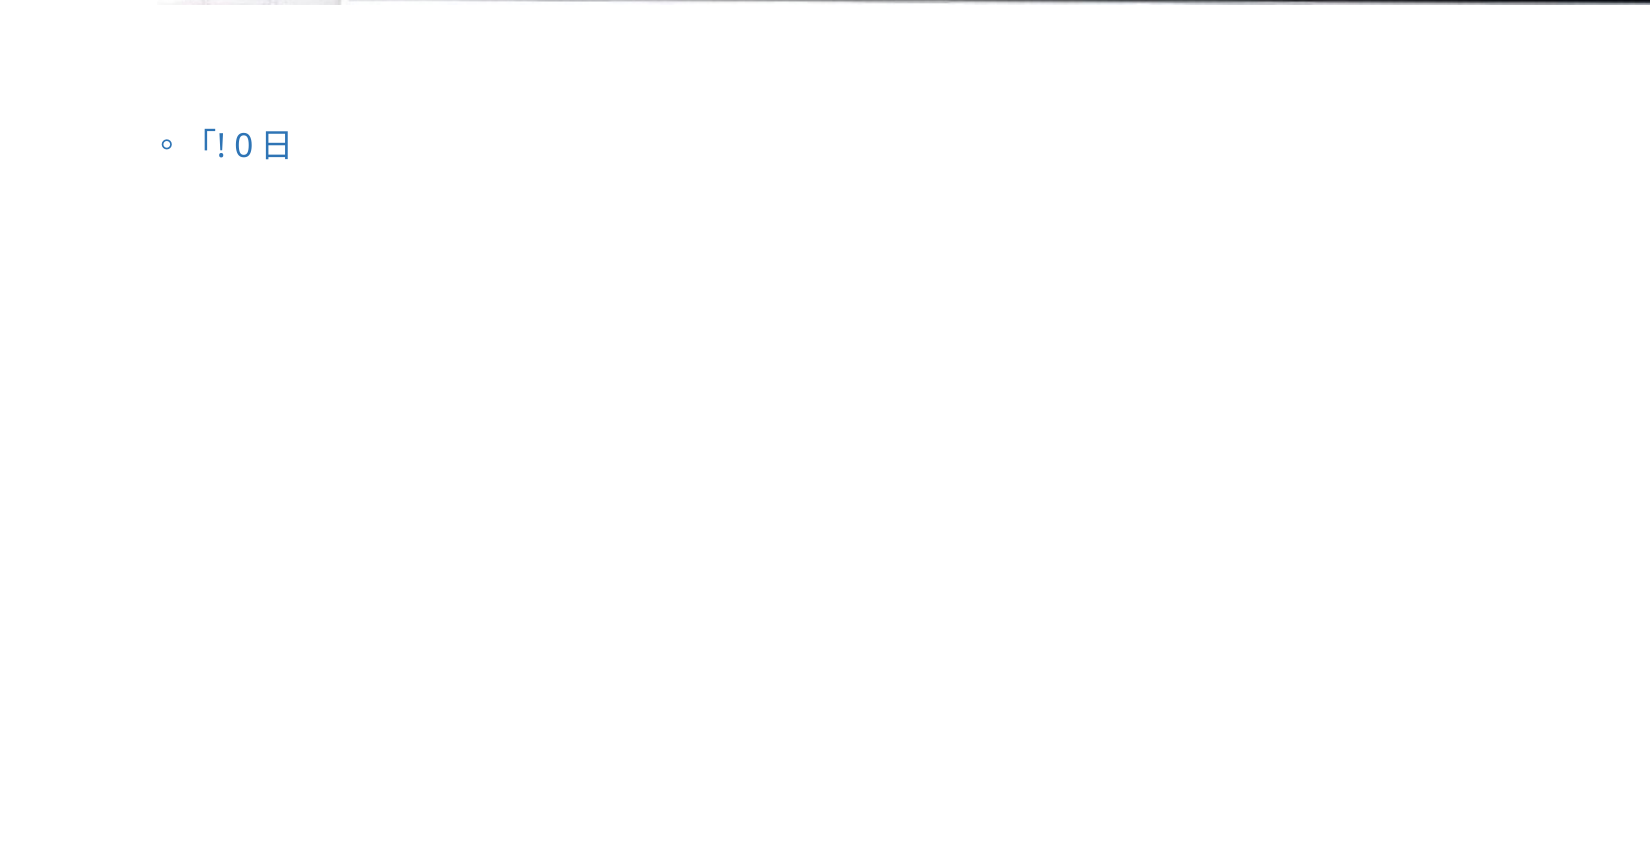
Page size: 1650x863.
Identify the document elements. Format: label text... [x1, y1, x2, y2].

subtitle 。「! 0日 [150, 122, 1500, 167]
picture [157, 0, 1650, 5]
